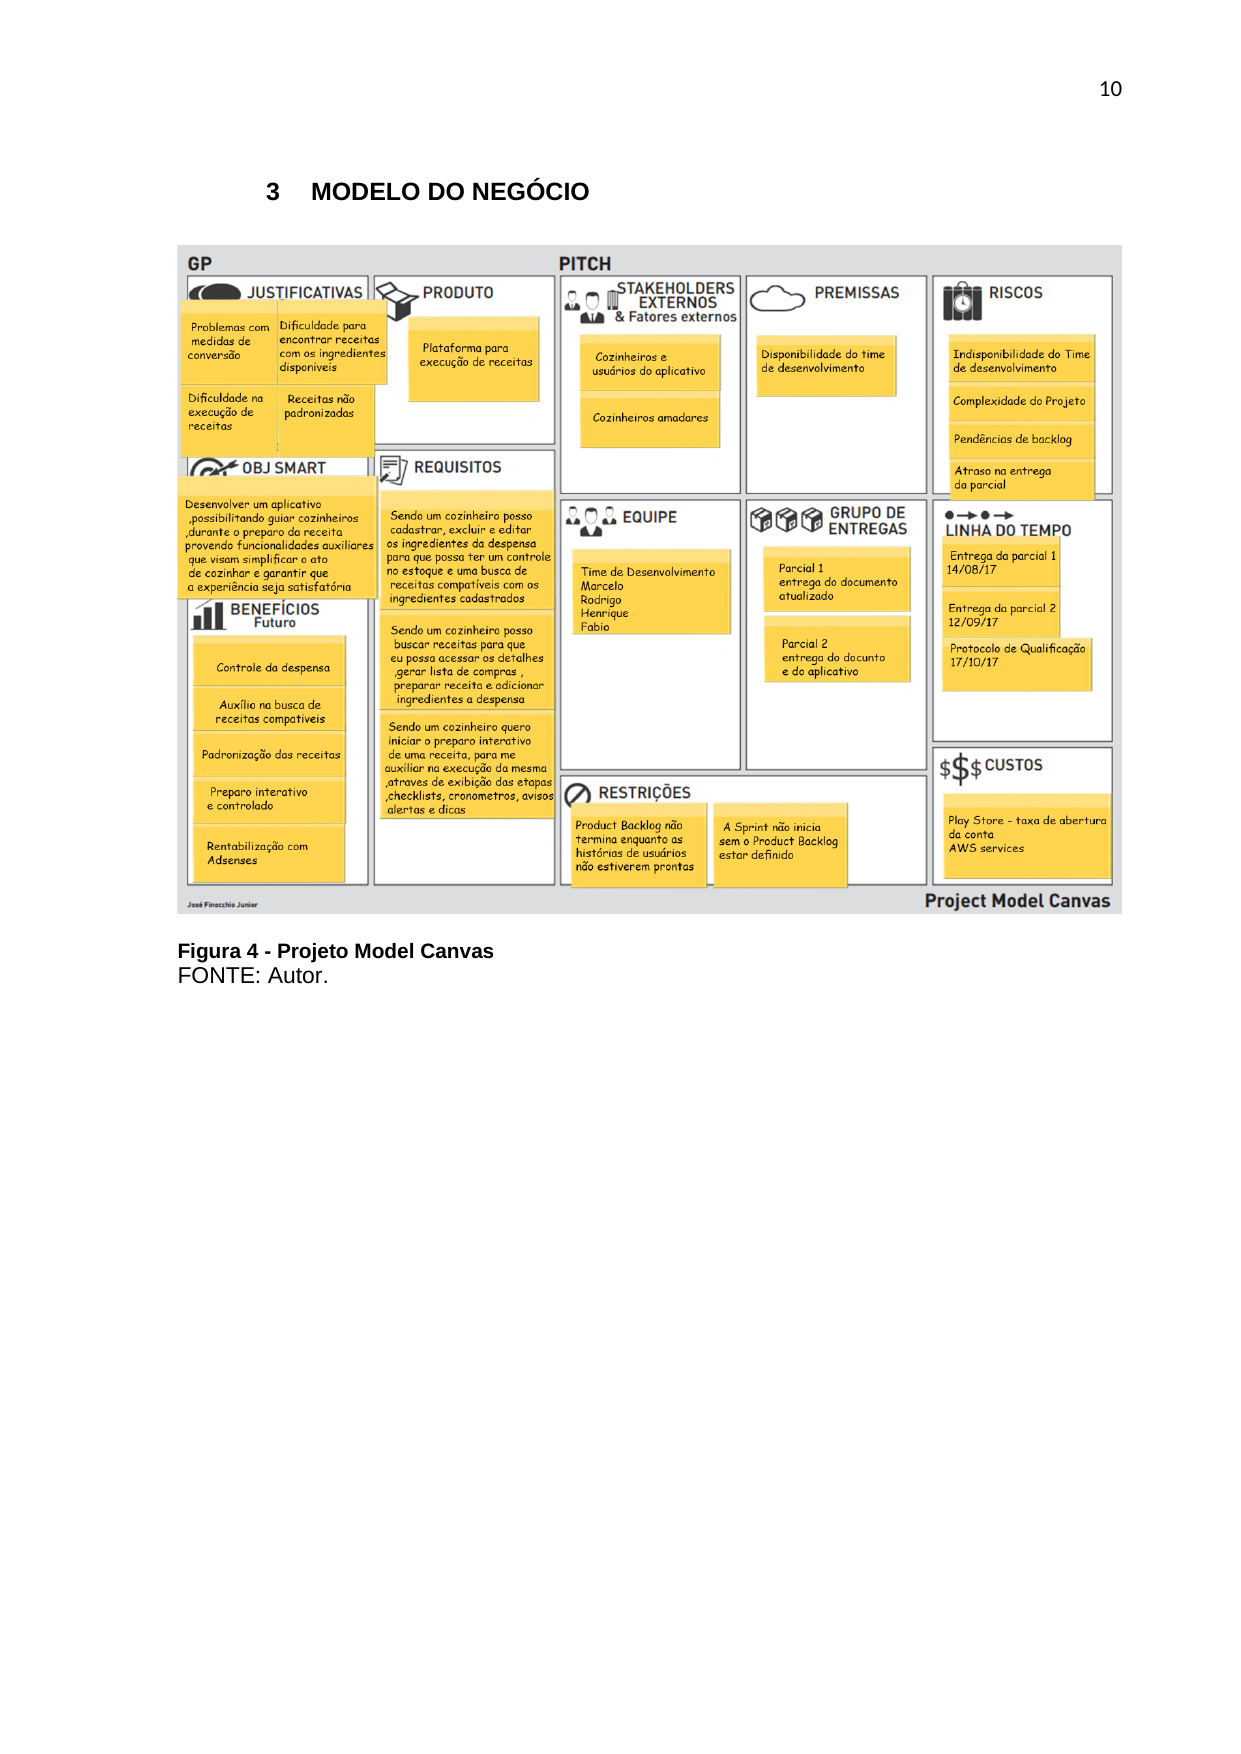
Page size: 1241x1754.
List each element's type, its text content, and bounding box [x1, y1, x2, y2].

text FONTE: Autor. [177, 962, 1122, 989]
text Figura 4 - Projeto Model Canvas [177, 938, 1122, 962]
picture [177, 245, 1123, 914]
subtitle MODELO DO NEGÓCIO [266, 177, 1122, 206]
